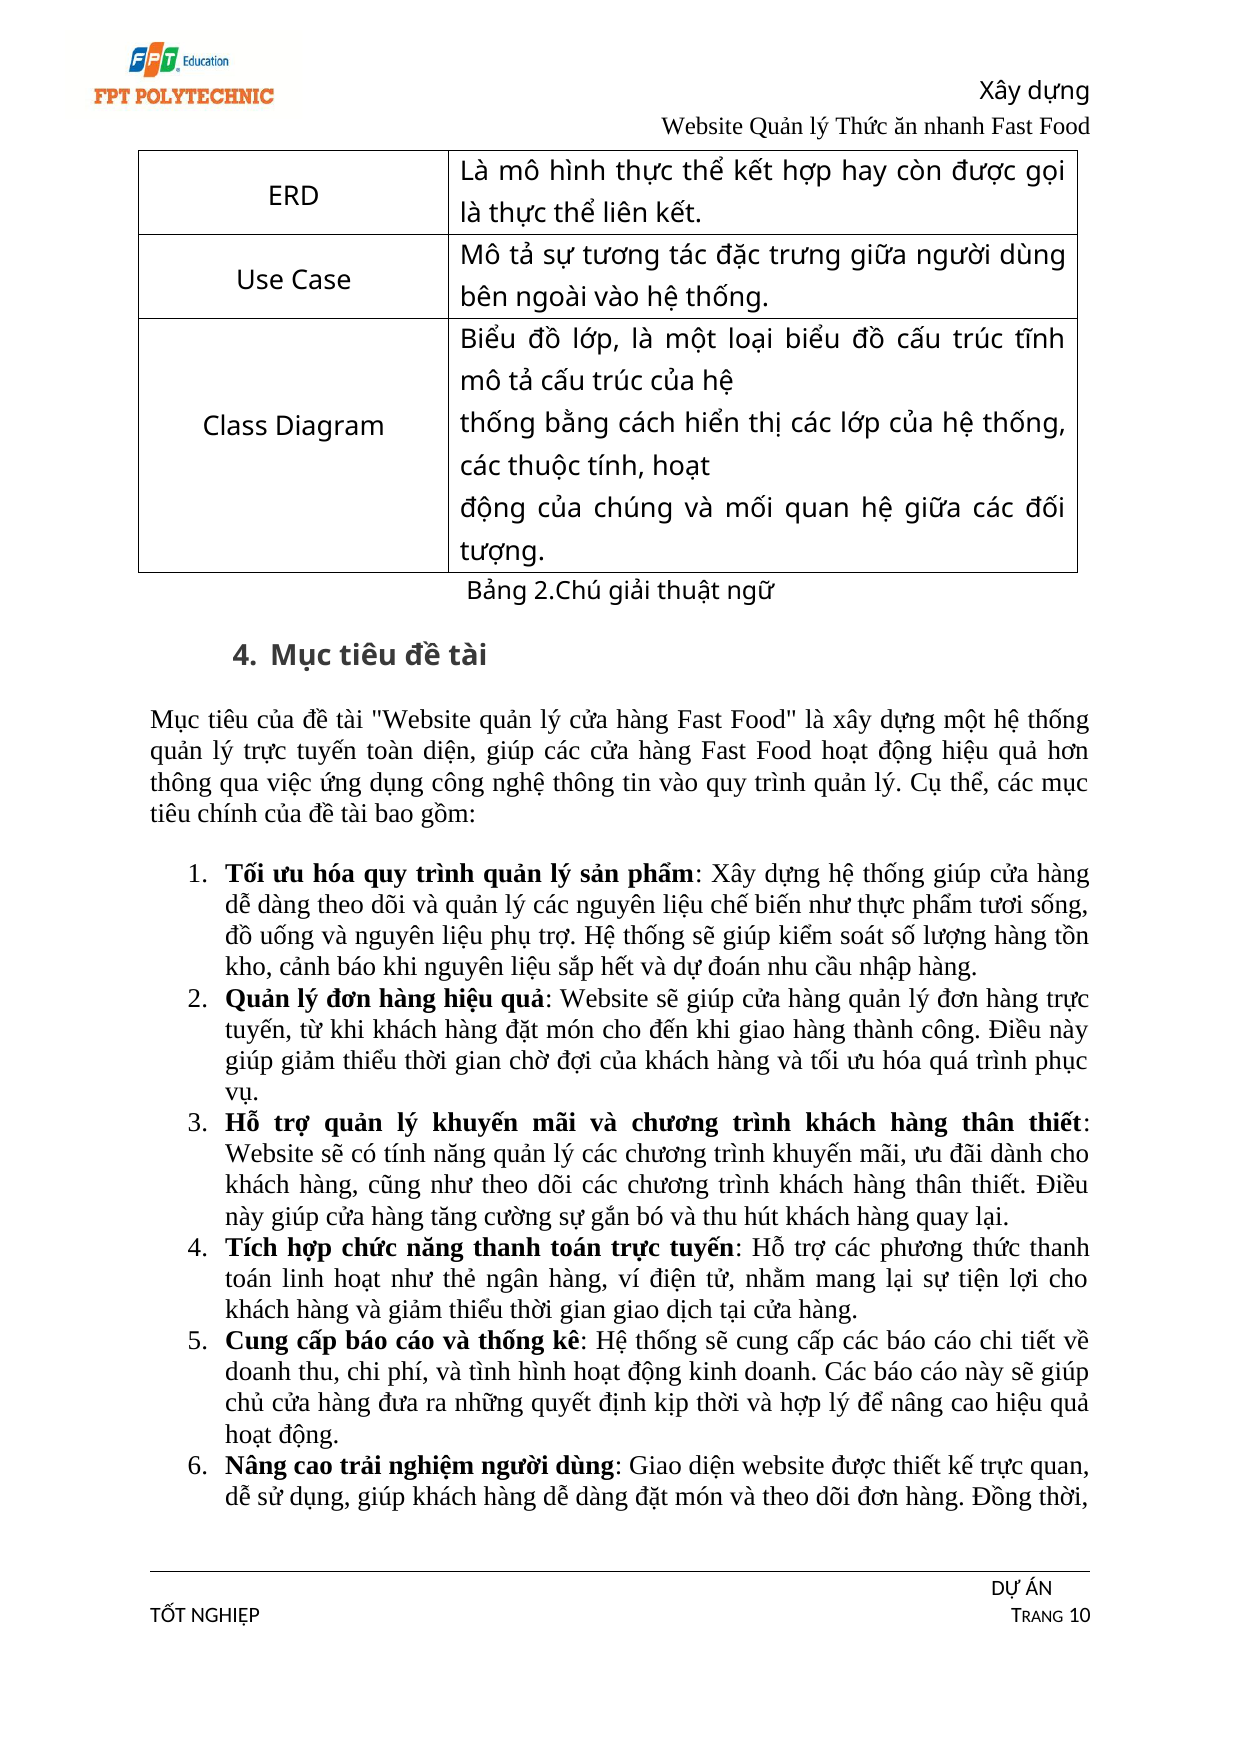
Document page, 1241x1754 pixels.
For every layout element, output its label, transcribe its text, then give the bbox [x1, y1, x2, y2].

picture [65, 30, 303, 119]
list Hỗ trợ quản lý khuyến mãi và chương trình khách hàng thân thiết: Website sẽ có tính năng quản lý các chương trình khuyến mãi, ưu đãi dành cho khách hàng, cũng như theo dõi các chương trình khách hàng thân thiết. Điều này giúp cửa hàng tăng cường sự gắn bó và thu hút khách hàng quay lại. [187, 1106, 1090, 1231]
list Quản lý đơn hàng hiệu quả: Website sẽ giúp cửa hàng quản lý đơn hàng trực tuyến, từ khi khách hàng đặt món cho đến khi giao hàng thành công. Điều này giúp giảm thiểu thời gian chờ đợi của khách hàng và tối ưu hóa quá trình phục vụ. [187, 982, 1090, 1106]
table_cell Class Diagram [139, 319, 448, 572]
list Tích hợp chức năng thanh toán trực tuyến: Hỗ trợ các phương thức thanh toán linh hoạt như thẻ ngân hàng, ví điện tử, nhằm mang lại sự tiện lợi cho khách hàng và giảm thiểu thời gian giao dịch tại cửa hàng. [187, 1231, 1090, 1324]
list Tối ưu hóa quy trình quản lý sản phẩm: Xây dựng hệ thống giúp cửa hàng dễ dàng theo dõi và quản lý các nguyên liệu chế biến như thực phẩm tươi sống, đồ uống và nguyên liệu phụ trợ. Hệ thống sẽ giúp kiểm soát số lượng hàng tồn kho, cảnh báo khi nguyên liệu sắp hết và dự đoán nhu cầu nhập hàng. [187, 857, 1090, 982]
list Cung cấp báo cáo và thống kê: Hệ thống sẽ cung cấp các báo cáo chi tiết về doanh thu, chi phí, và tình hình hoạt động kinh doanh. Các báo cáo này sẽ giúp chủ cửa hàng đưa ra những quyết định kịp thời và hợp lý để nâng cao hiệu quả hoạt động. [187, 1324, 1090, 1449]
table_cell Use Case [139, 235, 448, 318]
text Bảng 2.Chú giải thuật ngữ [150, 573, 1090, 607]
table_cell Biểu đồ lớp, là một loại biểu đồ cấu trúc tĩnh mô tả cấu trúc của hệ thống bằng cách hiển thị các lớp của hệ thống, các thuộc tính, hoạt động của chúng và mối quan hệ giữa các đối tượng. [449, 319, 1077, 572]
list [187, 1449, 1090, 1511]
subtitle Mục tiêu đề tài [232, 634, 1090, 674]
table_cell Mô tả sự tương tác đặc trưng giữa người dùng bên ngoài vào hệ thống. [449, 235, 1077, 318]
table_cell Là mô hình thực thể kết hợp hay còn được gọi là thực thể liên kết. [449, 151, 1077, 234]
text Mục tiêu của đề tài "Website quản lý cửa hàng Fast Food" là xây dựng một hệ thống quản lý trực tuyến toàn diện, giúp các cửa hàng Fast Food hoạt động hiệu quả hơn thông qua việc ứng dụng công nghệ thông tin vào quy trình quản lý. Cụ thể, các mục tiêu chính của đề tài bao gồm: [150, 703, 1090, 828]
table_cell ERD [139, 151, 448, 234]
